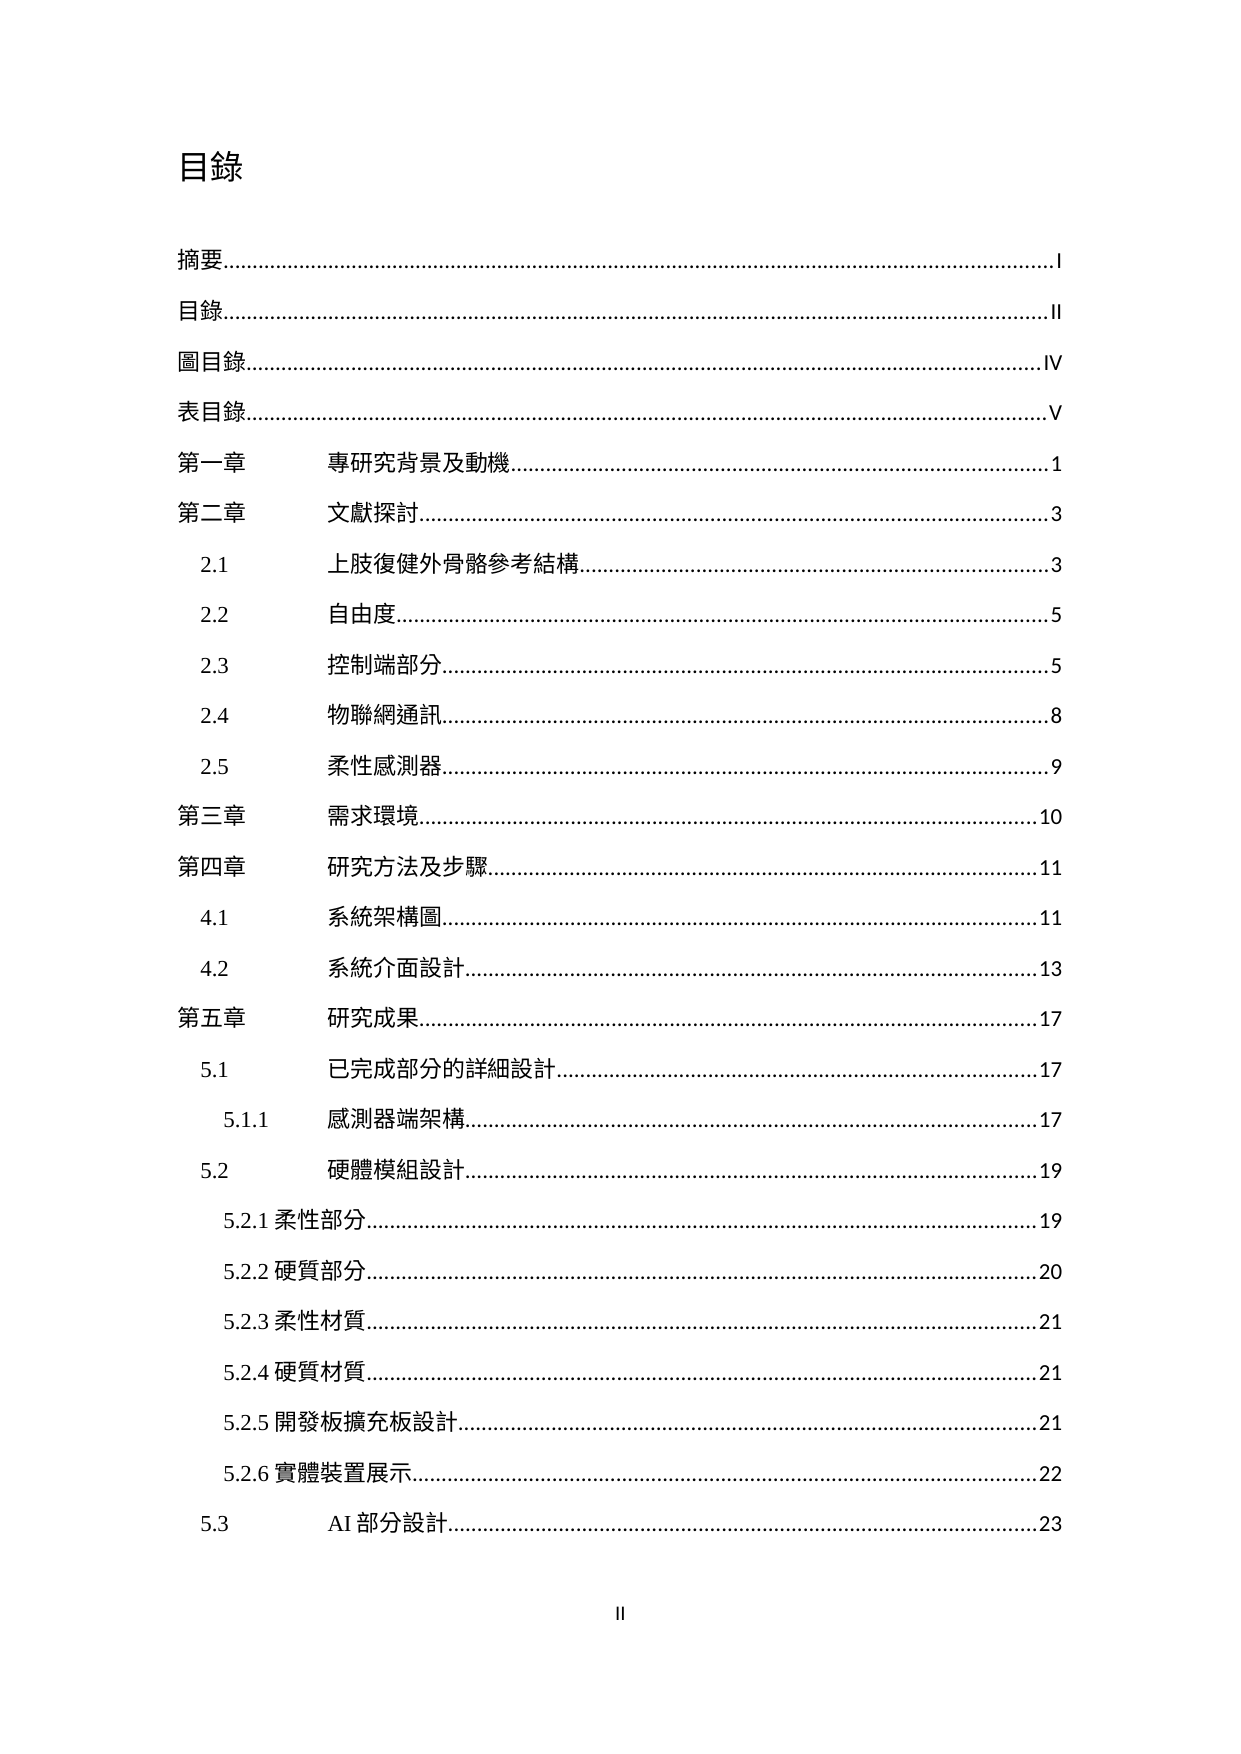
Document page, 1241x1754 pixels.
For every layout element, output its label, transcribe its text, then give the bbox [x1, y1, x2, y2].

text 第一章 專研究背景及動機 1 [177, 442, 1063, 480]
text 第四章 研究方法及步驟 11 [177, 846, 1063, 884]
text 5.2.4 硬質材質 21 [223, 1352, 1063, 1389]
text 4.2 系統介面設計 13 [200, 947, 1063, 985]
text 4.1 系統架構圖 11 [200, 897, 1063, 934]
text 目錄 II [177, 291, 1063, 328]
text 2.1 上肢復健外骨骼參考結構 3 [200, 543, 1063, 581]
text 第五章 研究成果 17 [177, 998, 1063, 1036]
text 2.4 物聯網通訊 8 [200, 695, 1063, 732]
text 5.2.6 實體裝置展示 22 [223, 1453, 1063, 1490]
text 摘要 I [177, 240, 1063, 278]
text 5.3 AI部分設計 23 [200, 1503, 1063, 1541]
text 5.2.5 開發板擴充板設計 21 [223, 1402, 1063, 1440]
text 5.1 已完成部分的詳細設計 17 [200, 1048, 1063, 1086]
text 圖目錄 IV [177, 341, 1063, 379]
text 2.3 控制端部分 5 [200, 644, 1063, 682]
text 2.5 柔性感測器 9 [200, 745, 1063, 783]
text 第二章 文獻探討 3 [177, 493, 1063, 530]
text 2.2 自由度 5 [200, 594, 1063, 631]
text 第三章 需求環境 10 [177, 796, 1063, 833]
text 目錄 [177, 128, 1063, 203]
text 5.2.1 柔性部分 19 [223, 1200, 1063, 1238]
text 5.1.1 感測器端架構 17 [223, 1099, 1063, 1137]
text 5.2 硬體模組設計 19 [200, 1149, 1063, 1187]
text 5.2.2 硬質部分 20 [223, 1251, 1063, 1288]
text 表目錄 V [177, 392, 1063, 429]
text 5.2.3 柔性材質 21 [223, 1301, 1063, 1339]
